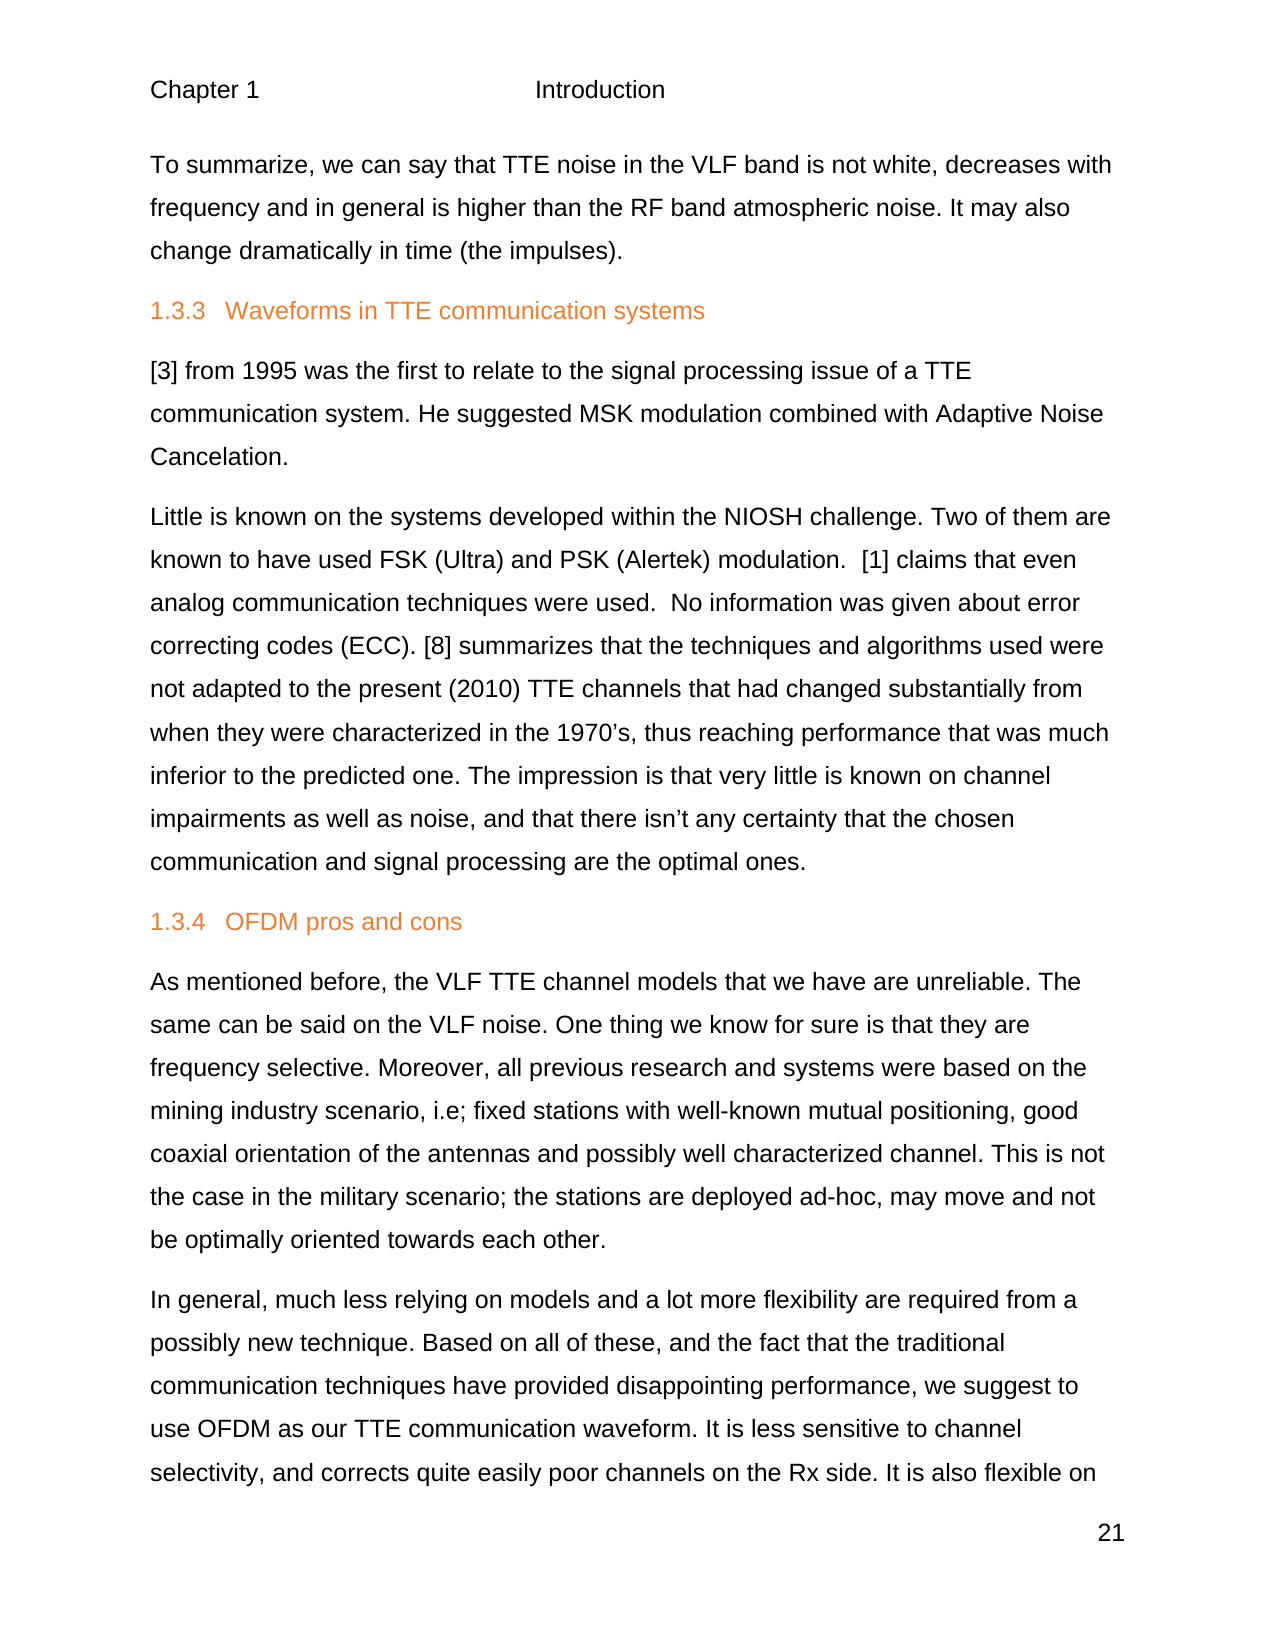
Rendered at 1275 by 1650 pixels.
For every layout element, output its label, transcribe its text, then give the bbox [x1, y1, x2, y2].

text As mentioned before, the VLF TTE channel models that we have are unreliable. The same can be said on the VLF noise. One thing we know for sure is that they are frequency selective. Moreover, all previous research and systems were based on the mining industry scenario, i.e; fixed stations with well-known mutual positioning, good coaxial orientation of the antennas and possibly well characterized channel. This is not the case in the military scenario; the stations are deployed ad-hoc, may move and not be optimally oriented towards each other. [150, 966, 1125, 1254]
text Little is known on the systems developed within the NIOSH challenge. Two of them are known to have used FSK (Ultra) and PSK (Alertek) modulation. claims that even analog communication techniques were used. No information was given about error correcting codes (ECC). summarizes that the techniques and algorithms used were not adapted to the present (2010) TTE channels that had changed substantially from when they were characterized in the 1970’s, thus reaching performance that was much inferior to the predicted one. The impression is that very little is known on channel impairments as well as noise, and that there isn’t any certainty that the chosen communication and signal processing are the optimal ones. [150, 502, 1125, 876]
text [150, 1285, 1125, 1486]
subtitle OFDM pros and cons [150, 907, 1125, 935]
text To summarize, we can say that TTE noise in the VLF band is not white, decreases with frequency and in general is higher than the RF band atmospheric noise. It may also change dramatically in time (the impulses). [150, 150, 1125, 265]
subtitle Waveforms in TTE communication systems [150, 296, 1125, 325]
text from 1995 was the first to relate to the signal processing issue of a TTE communication system. He suggested MSK modulation combined with Adaptive Noise Cancelation. [150, 356, 1125, 471]
